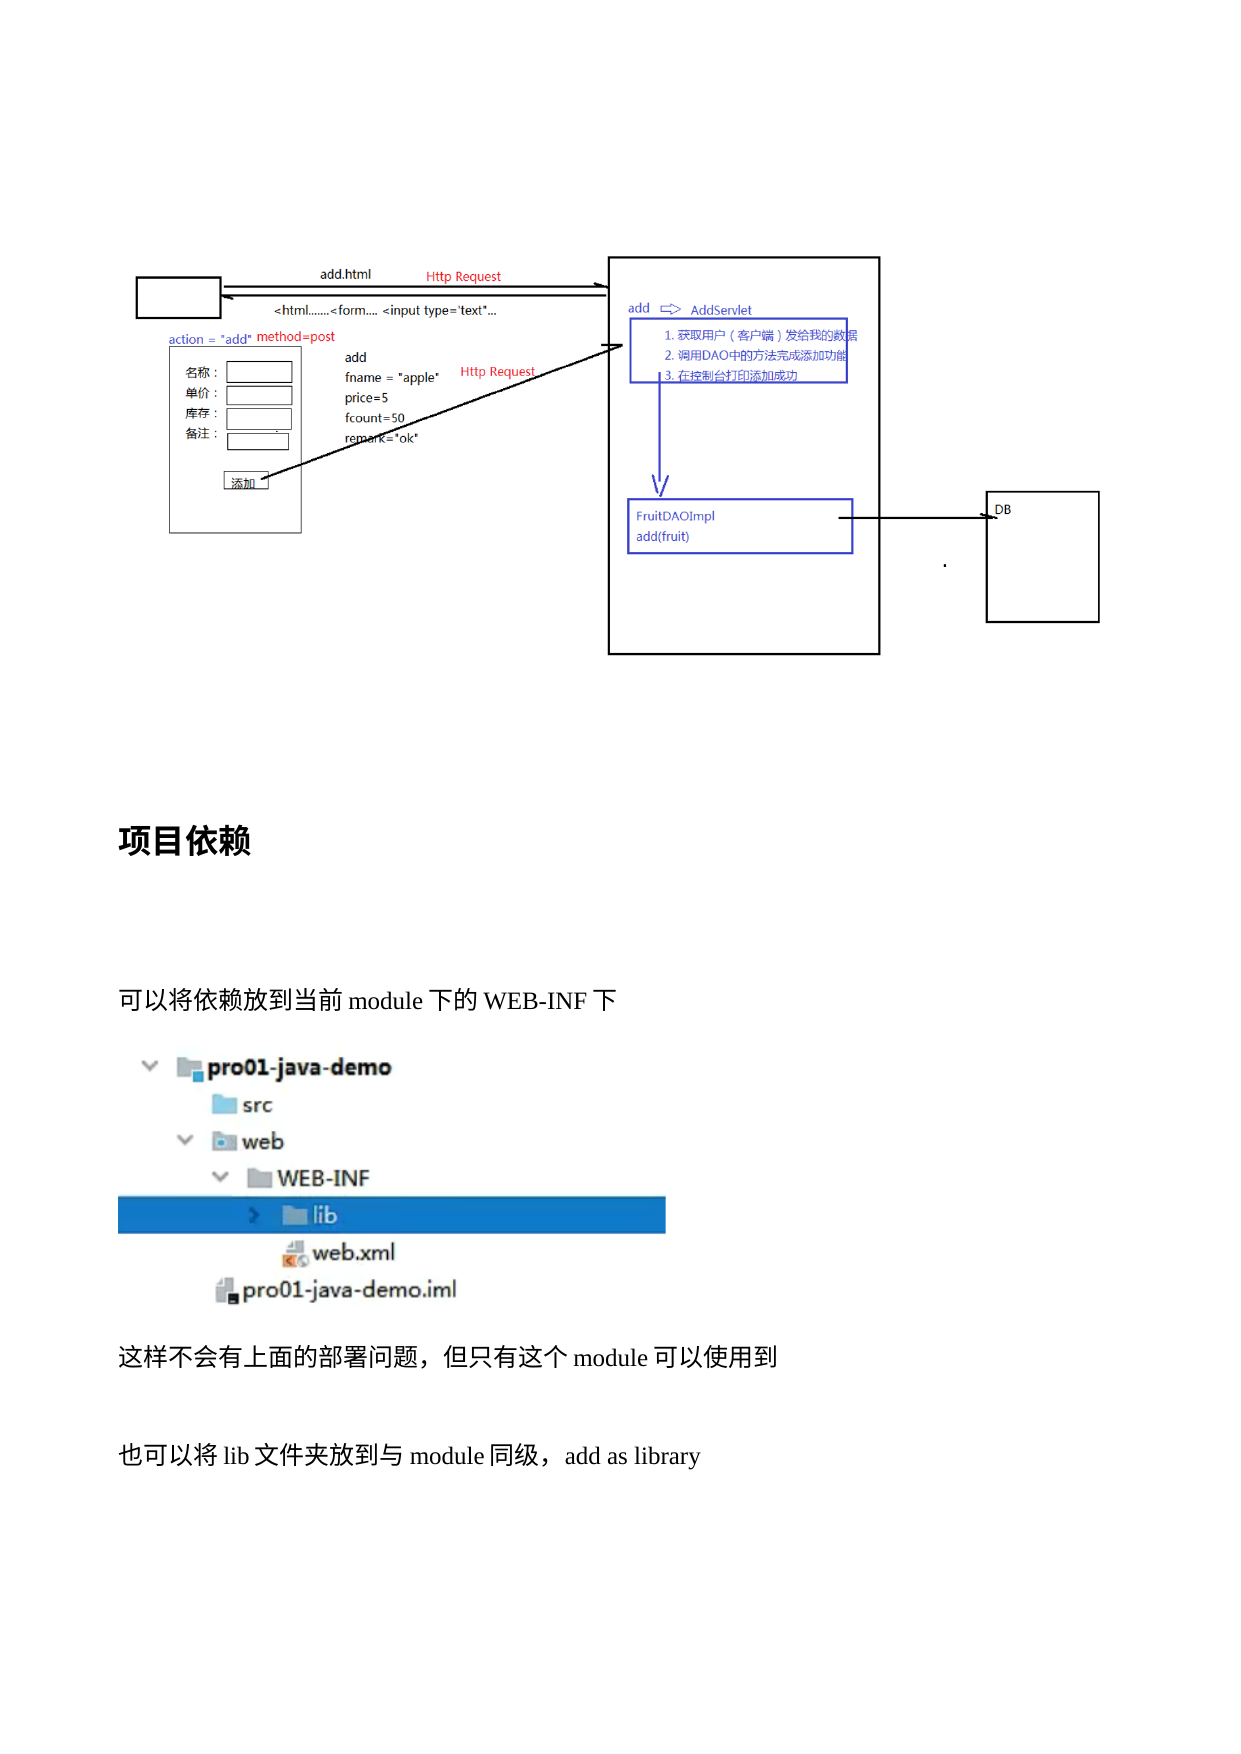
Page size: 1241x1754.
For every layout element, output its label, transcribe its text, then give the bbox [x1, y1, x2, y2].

picture [118, 241, 1121, 668]
text 也可以将lib文件夹放到与module同级，add as library [118, 1421, 1122, 1486]
picture [118, 1046, 666, 1308]
subtitle 项目依赖 [118, 807, 1122, 872]
text 这样不会有上面的部署问题，但只有这个module可以使用到 [118, 1323, 1122, 1388]
text 可以将依赖放到当前module下的WEB-INF下 [118, 966, 1122, 1031]
